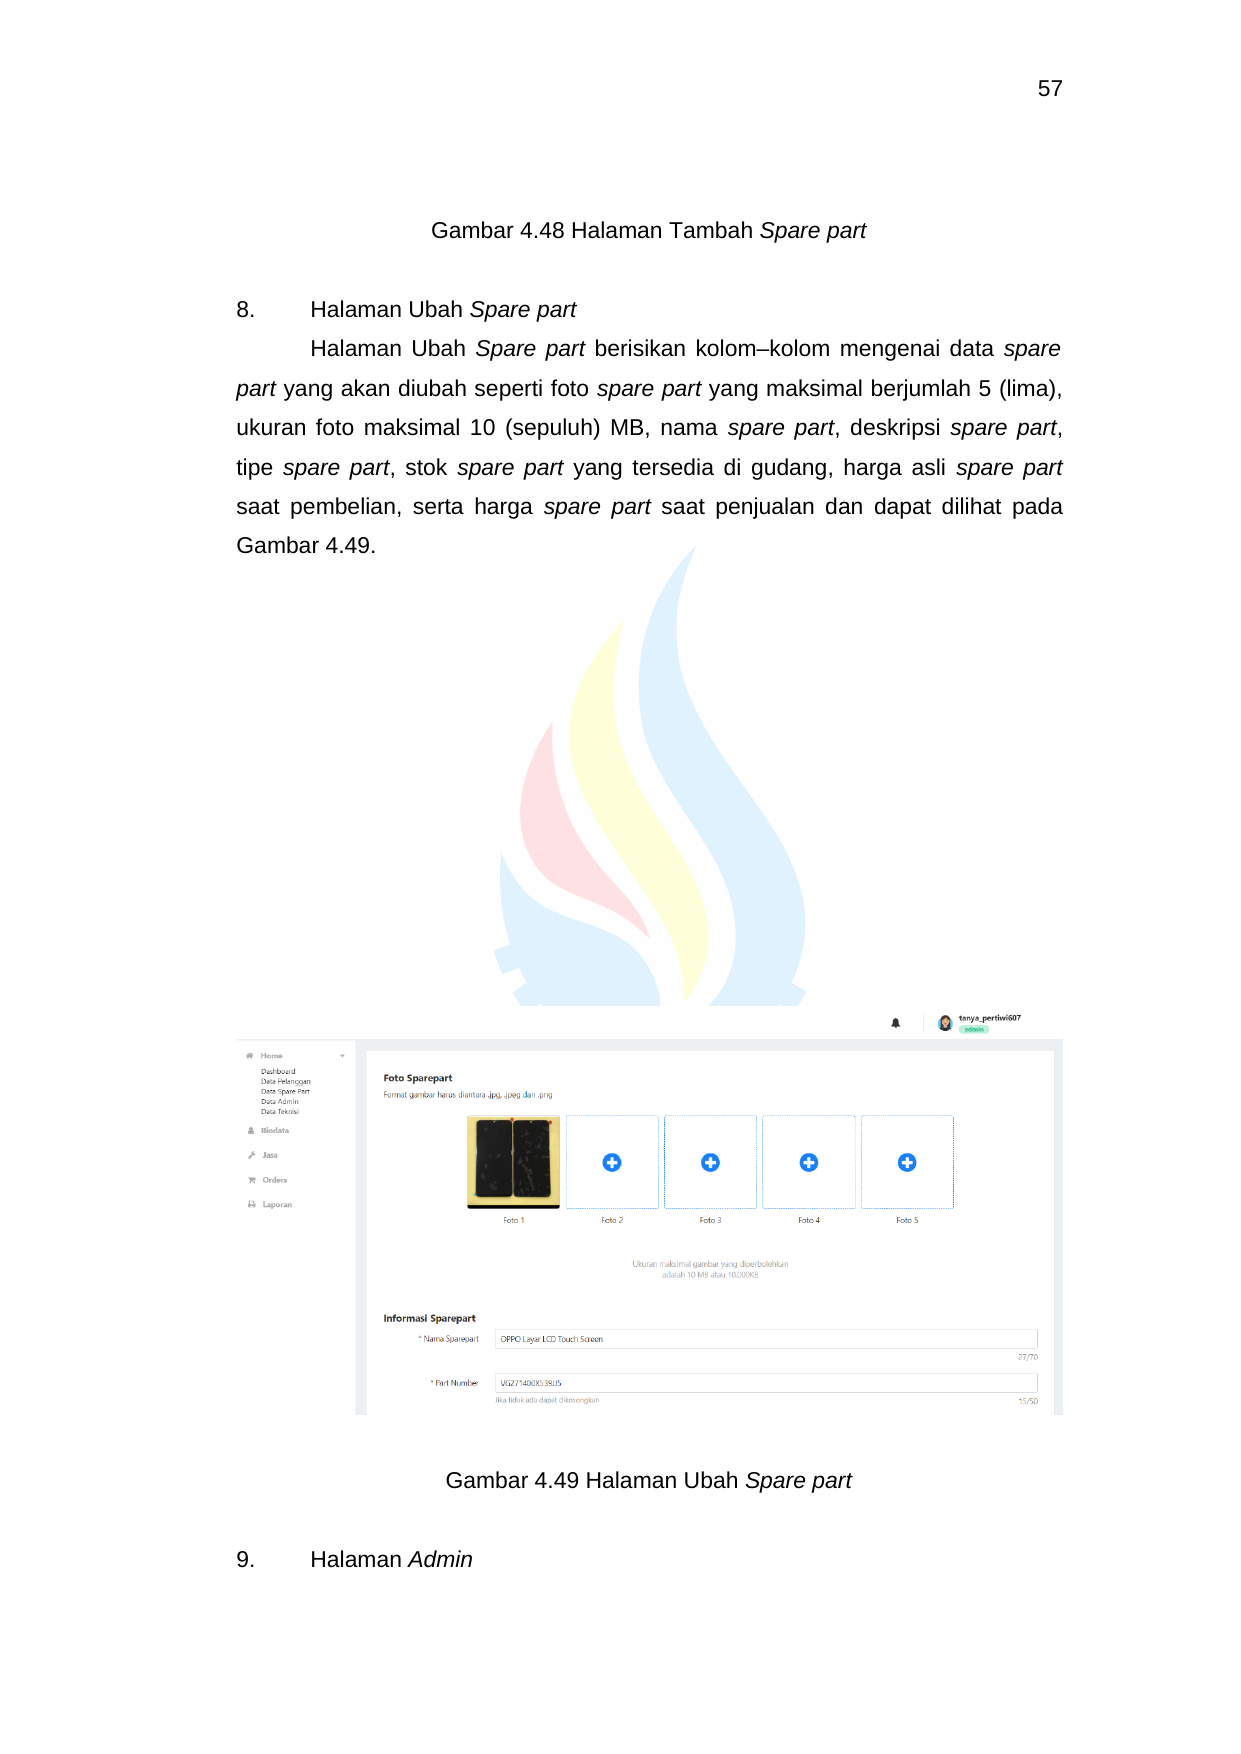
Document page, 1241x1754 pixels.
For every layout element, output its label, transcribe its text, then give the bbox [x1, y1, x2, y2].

list Halaman Ubah Spare part berisikan kolom–kolom mengenai data spare part yang akan diubah seperti foto spare part yang maksimal berjumlah 5 (lima), ukuran foto maksimal 10 (sepuluh) MB, nama spare part, deskripsi spare part, tipe spare part, stok spare part yang tersedia di gudang, harga asli spare part saat pembelian, serta harga spare part saat penjualan dan dapat dilihat pada Gambar 4.49. [236, 335, 1063, 559]
text Gambar 4.48 Halaman Tambah Spare part [236, 217, 1063, 243]
list Halaman Ubah Spare part [236, 296, 1063, 322]
picture [236, 1006, 1063, 1415]
list Halaman Admin [236, 1546, 1063, 1572]
text Gambar 4.49 Halaman Ubah Spare part [236, 1467, 1063, 1493]
